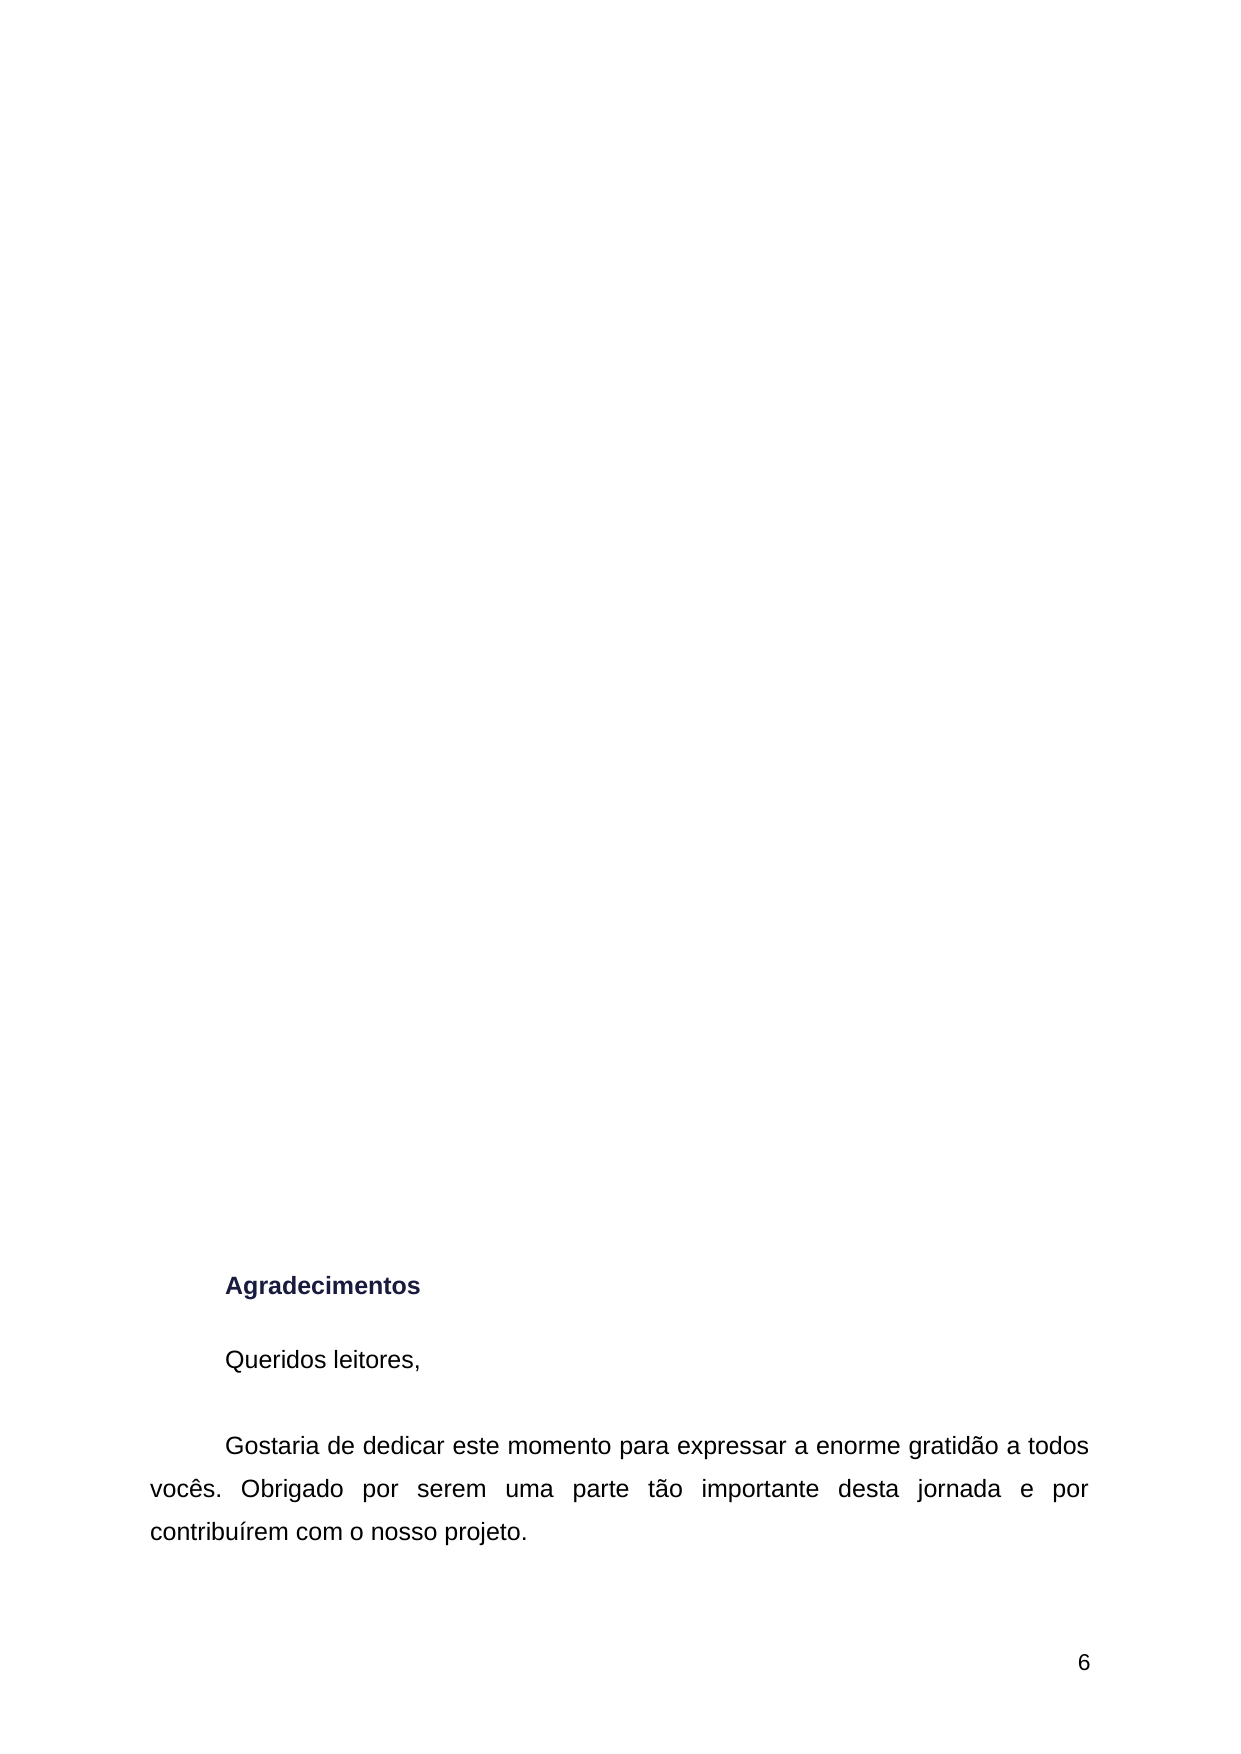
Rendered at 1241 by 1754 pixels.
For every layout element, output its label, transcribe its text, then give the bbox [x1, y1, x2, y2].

subtitle Agradecimentos [225, 1271, 1090, 1300]
text Queridos leitores, [150, 1344, 1090, 1373]
text Gostaria de dedicar este momento para expressar a enorme gratidão a todos vocês. Obrigado por serem uma parte tão importante desta jornada e por contribuírem com o nosso projeto. [150, 1431, 1090, 1546]
